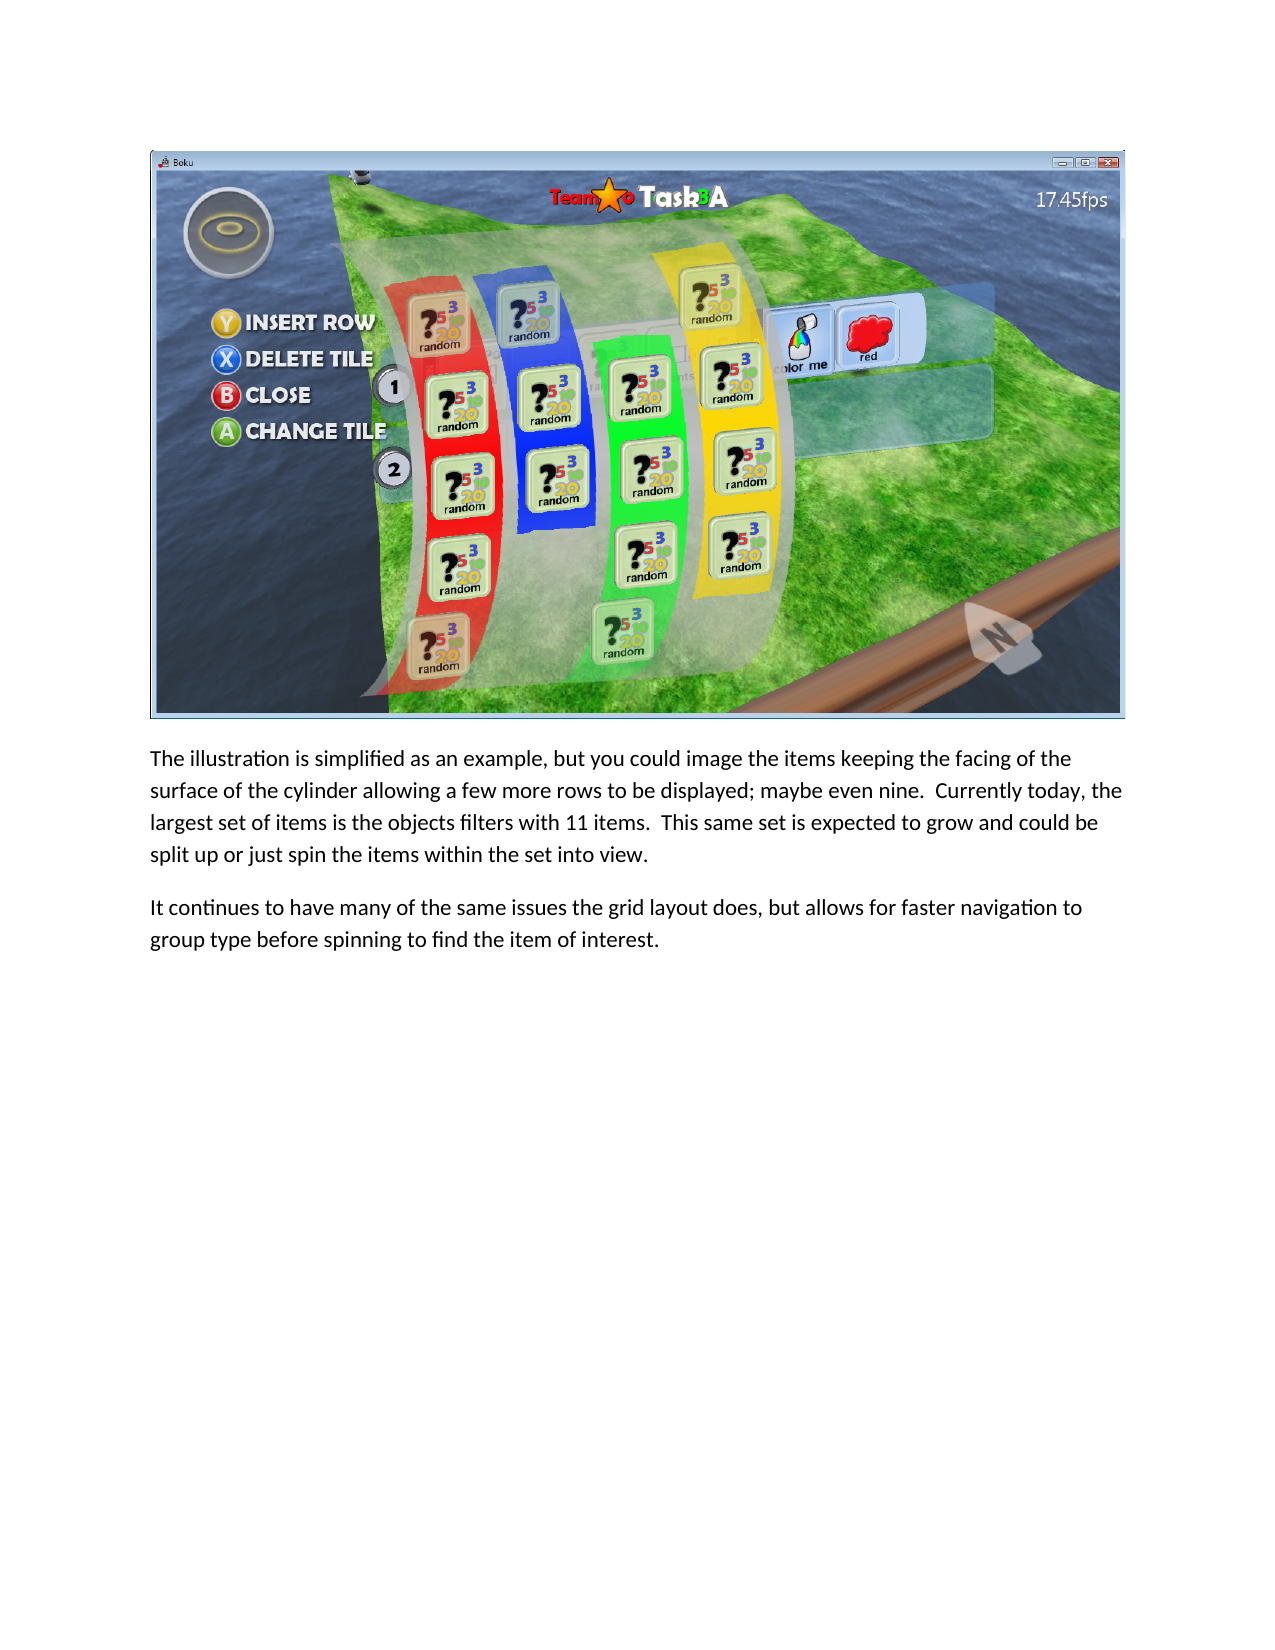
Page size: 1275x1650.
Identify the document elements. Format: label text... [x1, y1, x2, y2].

text The illustration is simplified as an example, but you could image the items keeping the facing of the surface of the cylinder allowing a few more rows to be displayed; maybe even nine. Currently today, the largest set of items is the objects filters with 11 items. This same set is expected to grow and could be split up or just spin the items within the set into view. [150, 744, 1125, 868]
picture [150, 150, 1125, 719]
text It continues to have many of the same issues the grid layout does, but allows for faster navigation to group type before spinning to find the item of interest. [150, 893, 1125, 953]
